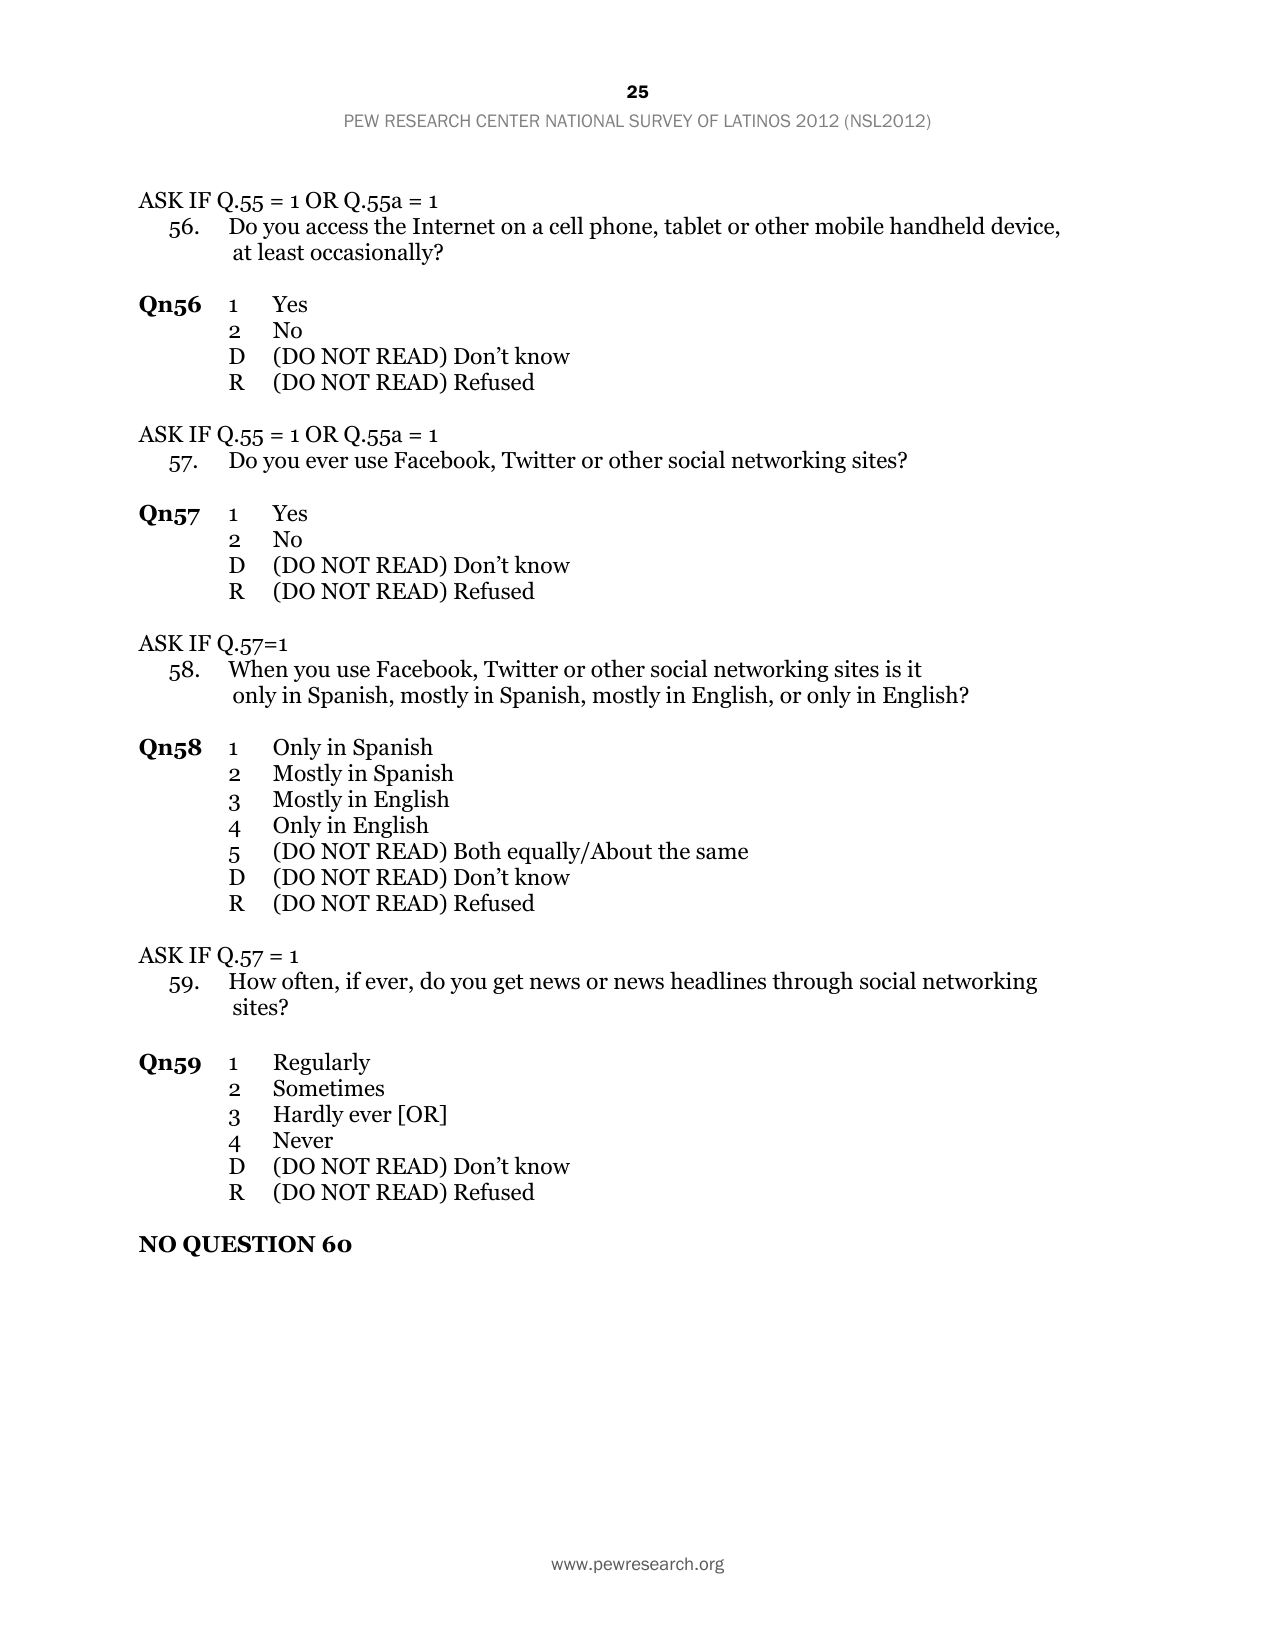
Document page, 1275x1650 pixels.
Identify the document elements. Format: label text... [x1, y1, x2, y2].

text ASK IF Q.55 = 1 OR Q.55a = 1 [139, 187, 1136, 213]
text 56. Do you access the Internet on a cell phone, tablet or other mobile handheld device, [139, 213, 1136, 239]
text R (DO NOT READ) Refused [139, 578, 1136, 604]
text Qn56 1 Yes [139, 292, 1136, 318]
text D (DO NOT READ) Don’t know [139, 864, 1136, 891]
text 57. Do you ever use Facebook, Twitter or other social networking sites? [139, 448, 1136, 474]
text D (DO NOT READ) Don’t know [139, 1154, 1136, 1180]
text ASK IF Q.57 = 1 [139, 943, 1136, 969]
text 3 Hardly ever [OR] [139, 1102, 1136, 1128]
text 2 No [139, 526, 1136, 552]
text 2 No [139, 318, 1136, 344]
text D (DO NOT READ) Don’t know [139, 344, 1136, 370]
text 3 Mostly in English [139, 786, 1136, 812]
text 2 Mostly in Spanish [139, 760, 1136, 786]
text Qn59 1 Regularly [139, 1049, 1136, 1076]
text D (DO NOT READ) Don’t know [139, 552, 1136, 578]
text 58. When you use Facebook, Twitter or other social networking sites is it [139, 656, 1136, 682]
text sites? [232, 995, 1136, 1021]
text 59. How often, if ever, do you get news or news headlines through social networking [139, 969, 1136, 995]
text NO QUESTION 60 [139, 1232, 1136, 1258]
text ASK IF Q.57=1 [139, 630, 1136, 656]
text 4 Never [139, 1128, 1136, 1154]
text Qn57 1 Yes [139, 500, 1136, 526]
text 4 Only in English [139, 812, 1136, 838]
text 2 Sometimes [139, 1076, 1136, 1102]
text R (DO NOT READ) Refused [139, 1180, 1136, 1206]
text 5 (DO NOT READ) Both equally/About the same [139, 838, 1136, 864]
text R (DO NOT READ) Refused [139, 891, 1136, 917]
text R (DO NOT READ) Refused [139, 370, 1136, 396]
text at least occasionally? [232, 239, 1136, 266]
text ASK IF Q.55 = 1 OR Q.55a = 1 [139, 422, 1136, 448]
text Qn58 1 Only in Spanish [139, 734, 1136, 760]
text only in Spanish, mostly in Spanish, mostly in English, or only in English? [232, 682, 1136, 708]
